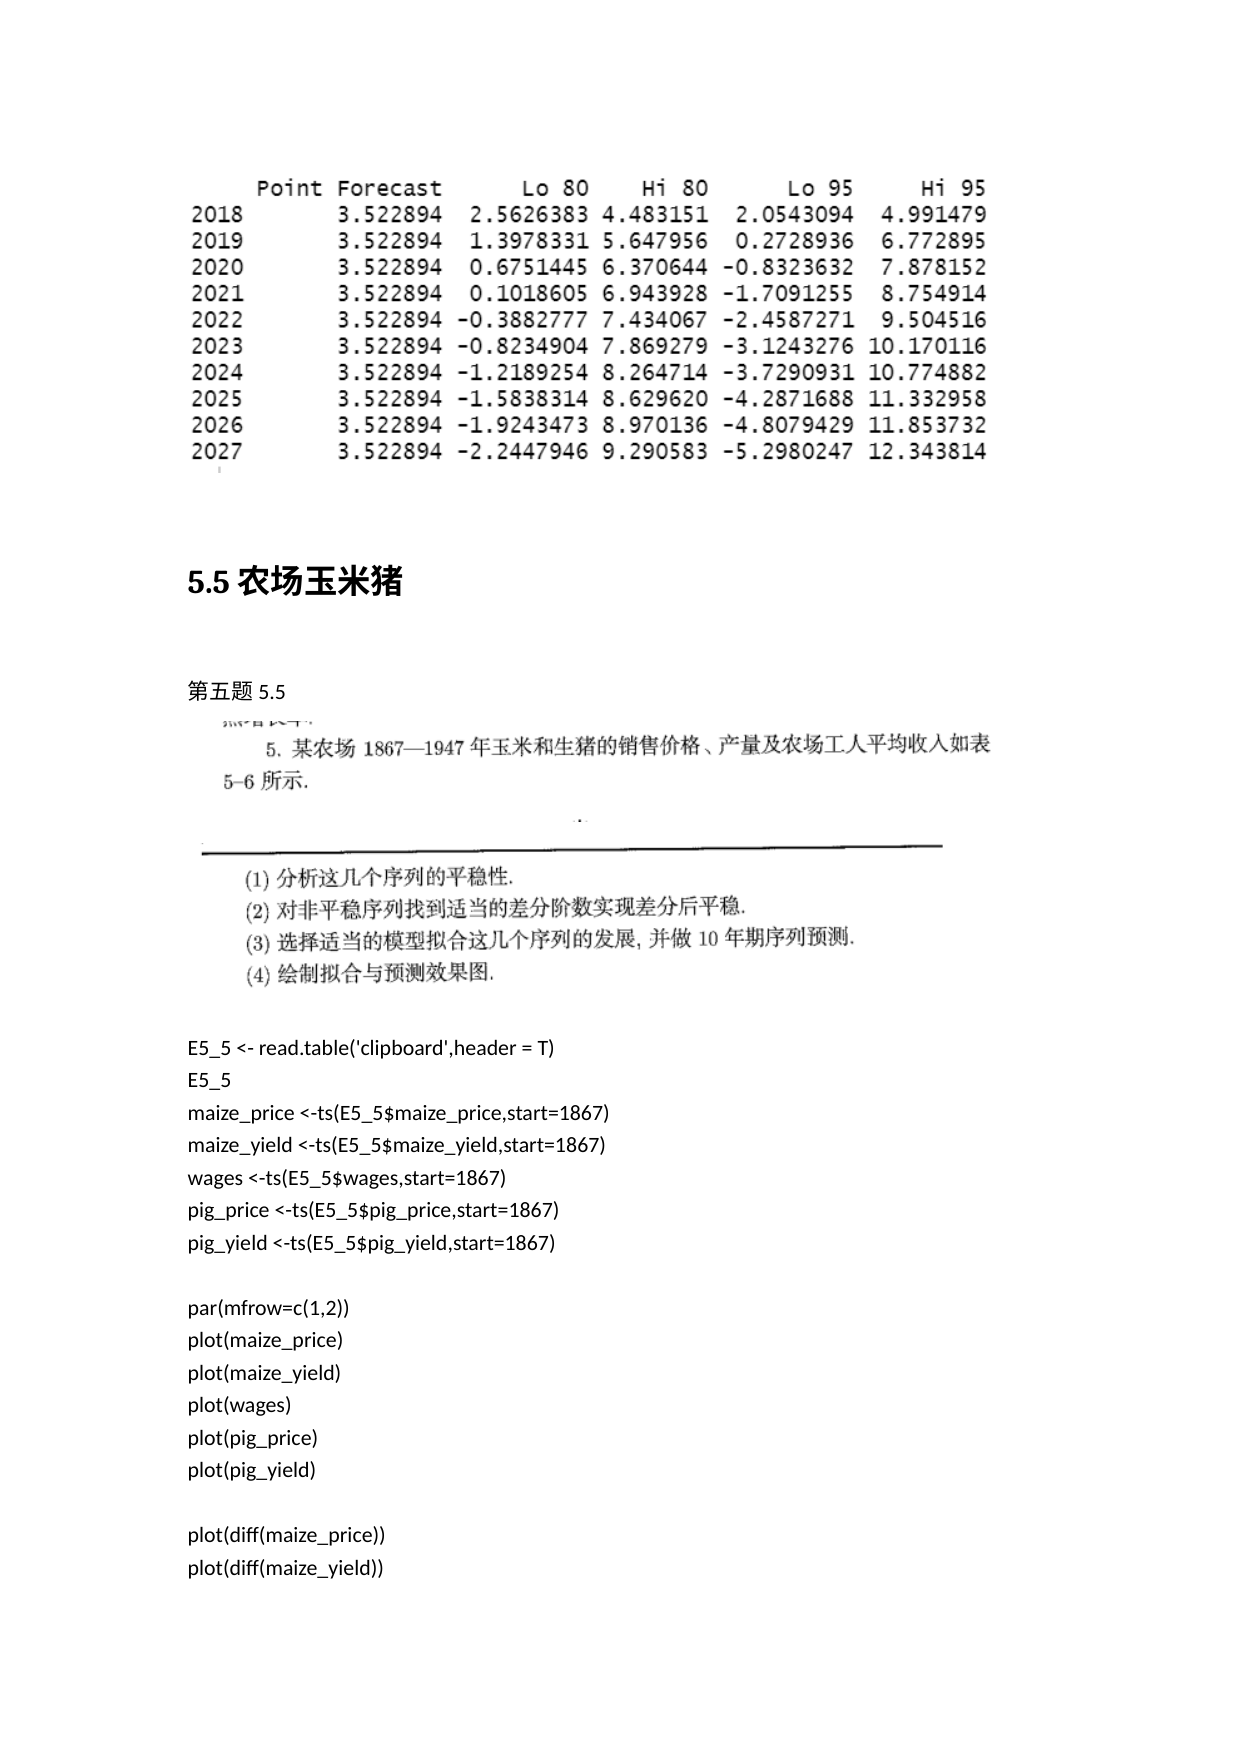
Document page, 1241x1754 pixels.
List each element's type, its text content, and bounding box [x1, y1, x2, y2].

text 第五题 5.5 [187, 674, 1053, 706]
subtitle 5.5 农场玉米猪 [187, 547, 1053, 612]
text pig_price <-ts(E5_5$pig_price,start=1867) [187, 1194, 1053, 1226]
text wages <-ts(E5_5$wages,start=1867) [187, 1161, 1053, 1194]
text plot(wages) [187, 1389, 1053, 1421]
picture [187, 721, 1018, 822]
text pig_yield <-ts(E5_5$pig_yield,start=1867) [187, 1226, 1053, 1259]
text plot(diff(maize_price)) [187, 1519, 1053, 1551]
text plot(diff(maize_yield)) [187, 1551, 1053, 1584]
text maize_price <-ts(E5_5$maize_price,start=1867) [187, 1096, 1053, 1129]
text par(mfrow=c(1,2)) [187, 1291, 1053, 1324]
text plot(pig_yield) [187, 1454, 1053, 1486]
text E5_5 [187, 1064, 1053, 1096]
text maize_yield <-ts(E5_5$maize_yield,start=1867) [187, 1129, 1053, 1161]
text plot(pig_price) [187, 1421, 1053, 1454]
text E5_5 <- read.table('clipboard',header = T) [187, 1031, 1053, 1064]
picture [187, 843, 943, 1025]
text plot(maize_yield) [187, 1356, 1053, 1389]
picture [187, 176, 996, 473]
text plot(maize_price) [187, 1324, 1053, 1356]
